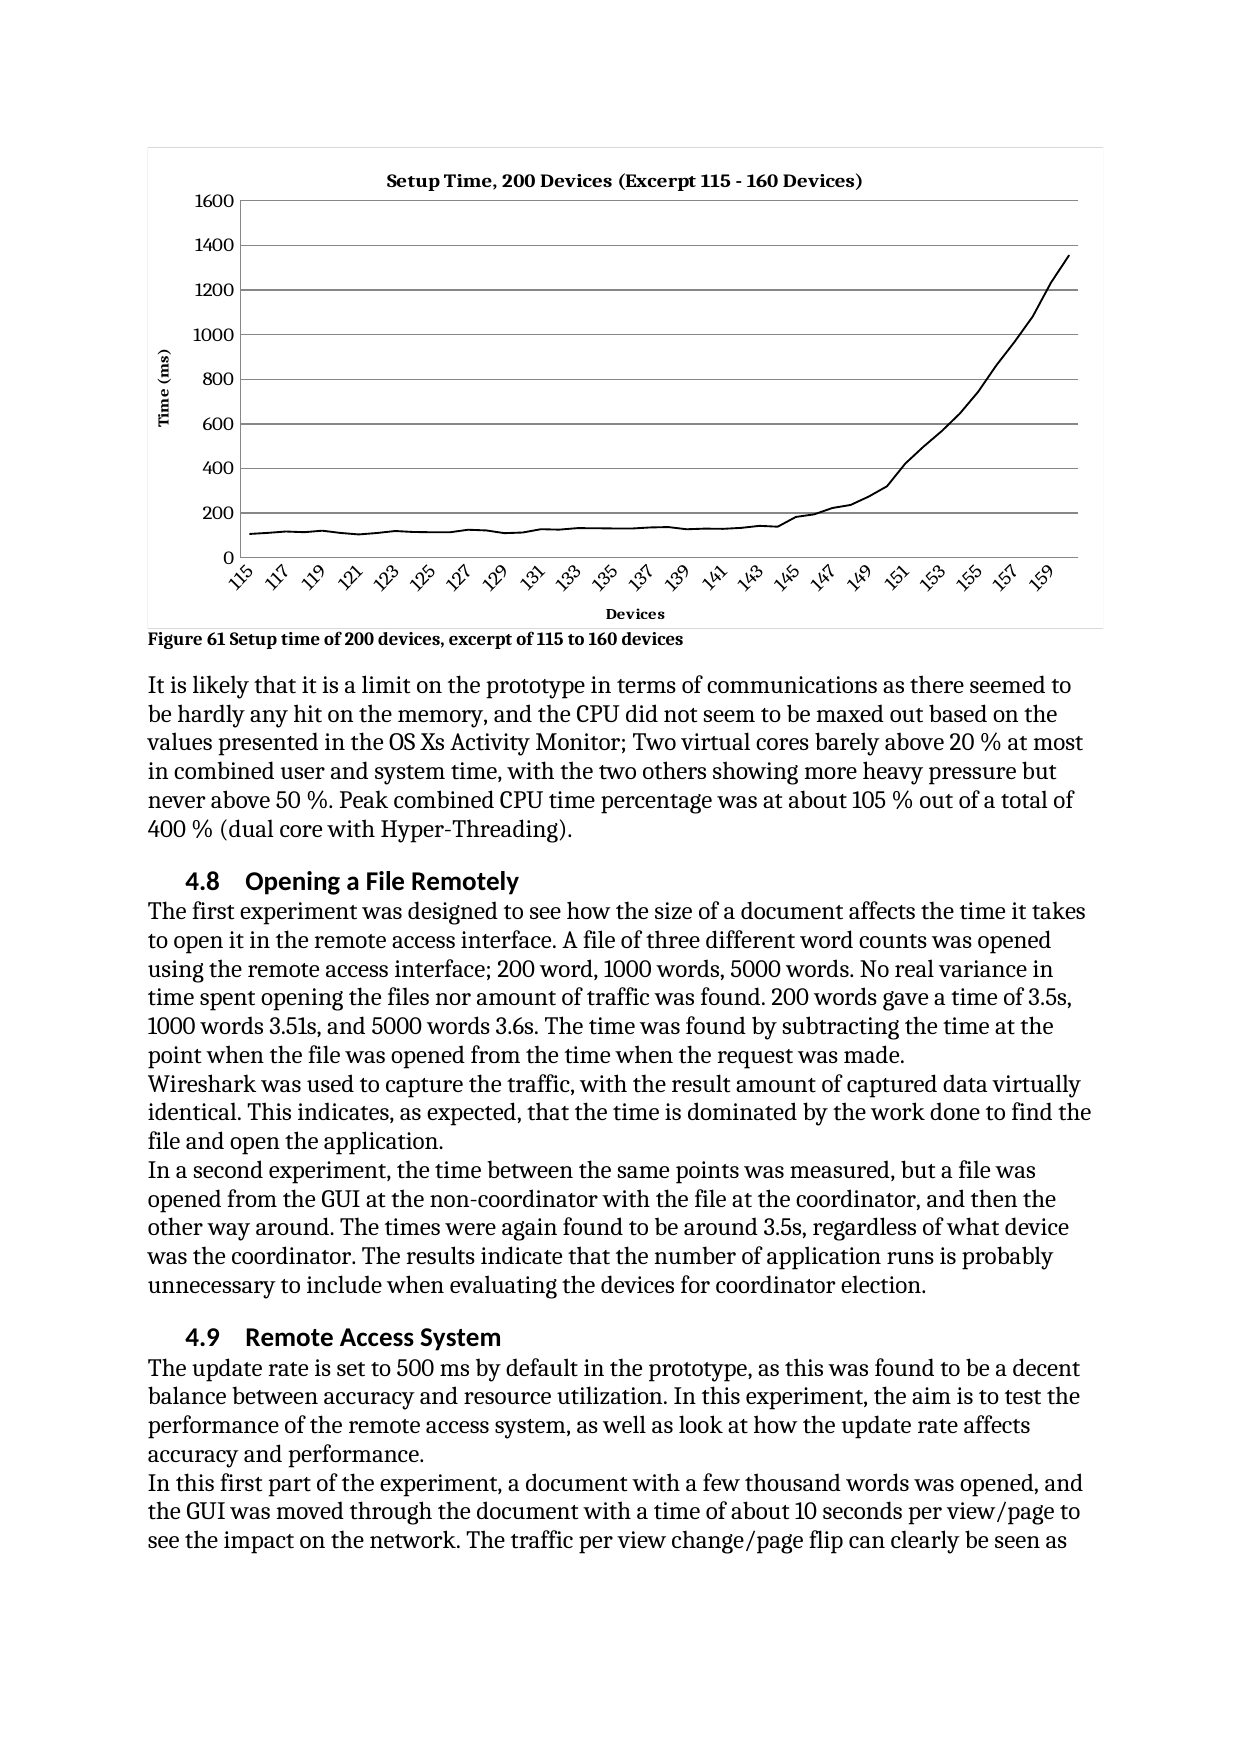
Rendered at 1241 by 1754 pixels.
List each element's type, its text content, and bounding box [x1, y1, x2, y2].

subtitle Opening a File Remotely [185, 864, 1092, 897]
text It is likely that it is a limit on the prototype in terms of communications as there seemed to be hardly any hit on the memory, and the CPU did not seem to be maxed out based on the values presented in the OS Xs Activity Monitor; Two virtual cores barely above 20 % at most in combined user and system time, with the two others showing more heavy pressure but never above 50 %. Peak combined CPU time percentage was at about 105 % out of a total of 400 % (dual core with Hyper-Threading). [148, 671, 1092, 843]
text The first experiment was designed to see how the size of a document affects the time it takes to open it in the remote access interface. A file of three different word counts was opened using the remote access interface; 200 word, 1000 words, 5000 words. No real variance in time spent opening the files nor amount of traffic was found. 200 words gave a time of 3.5s, 1000 words 3.51s, and 5000 words 3.6s. The time was found by subtracting the time at the point when the file was opened from the time when the request was made. [148, 897, 1092, 1069]
text In a second experiment, the time between the same points was measured, but a file was opened from the GUI at the non-coordinator with the file at the coordinator, and then the other way around. The times were again found to be around 3.5s, regardless of what device was the coordinator. The results indicate that the number of application runs is probably unnecessary to include when evaluating the devices for coordinator election. [148, 1156, 1092, 1299]
text The update rate is set to 500 ms by default in the prototype, as this was found to be a decent balance between accuracy and resource utilization. In this experiment, the aim is to test the performance of the remote access system, as well as look at how the update rate affects accuracy and performance. [148, 1353, 1092, 1468]
text Figure 71 Setup time of 200 devices, excerpt of 115 to 160 devices [148, 629, 1092, 650]
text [148, 1468, 1092, 1555]
subtitle Remote Access System [185, 1320, 1092, 1353]
text Wireshark was used to capture the traffic, with the result amount of captured data virtually identical. This indicates, as expected, that the time is dominated by the work done to find the file and open the application. [148, 1069, 1092, 1156]
